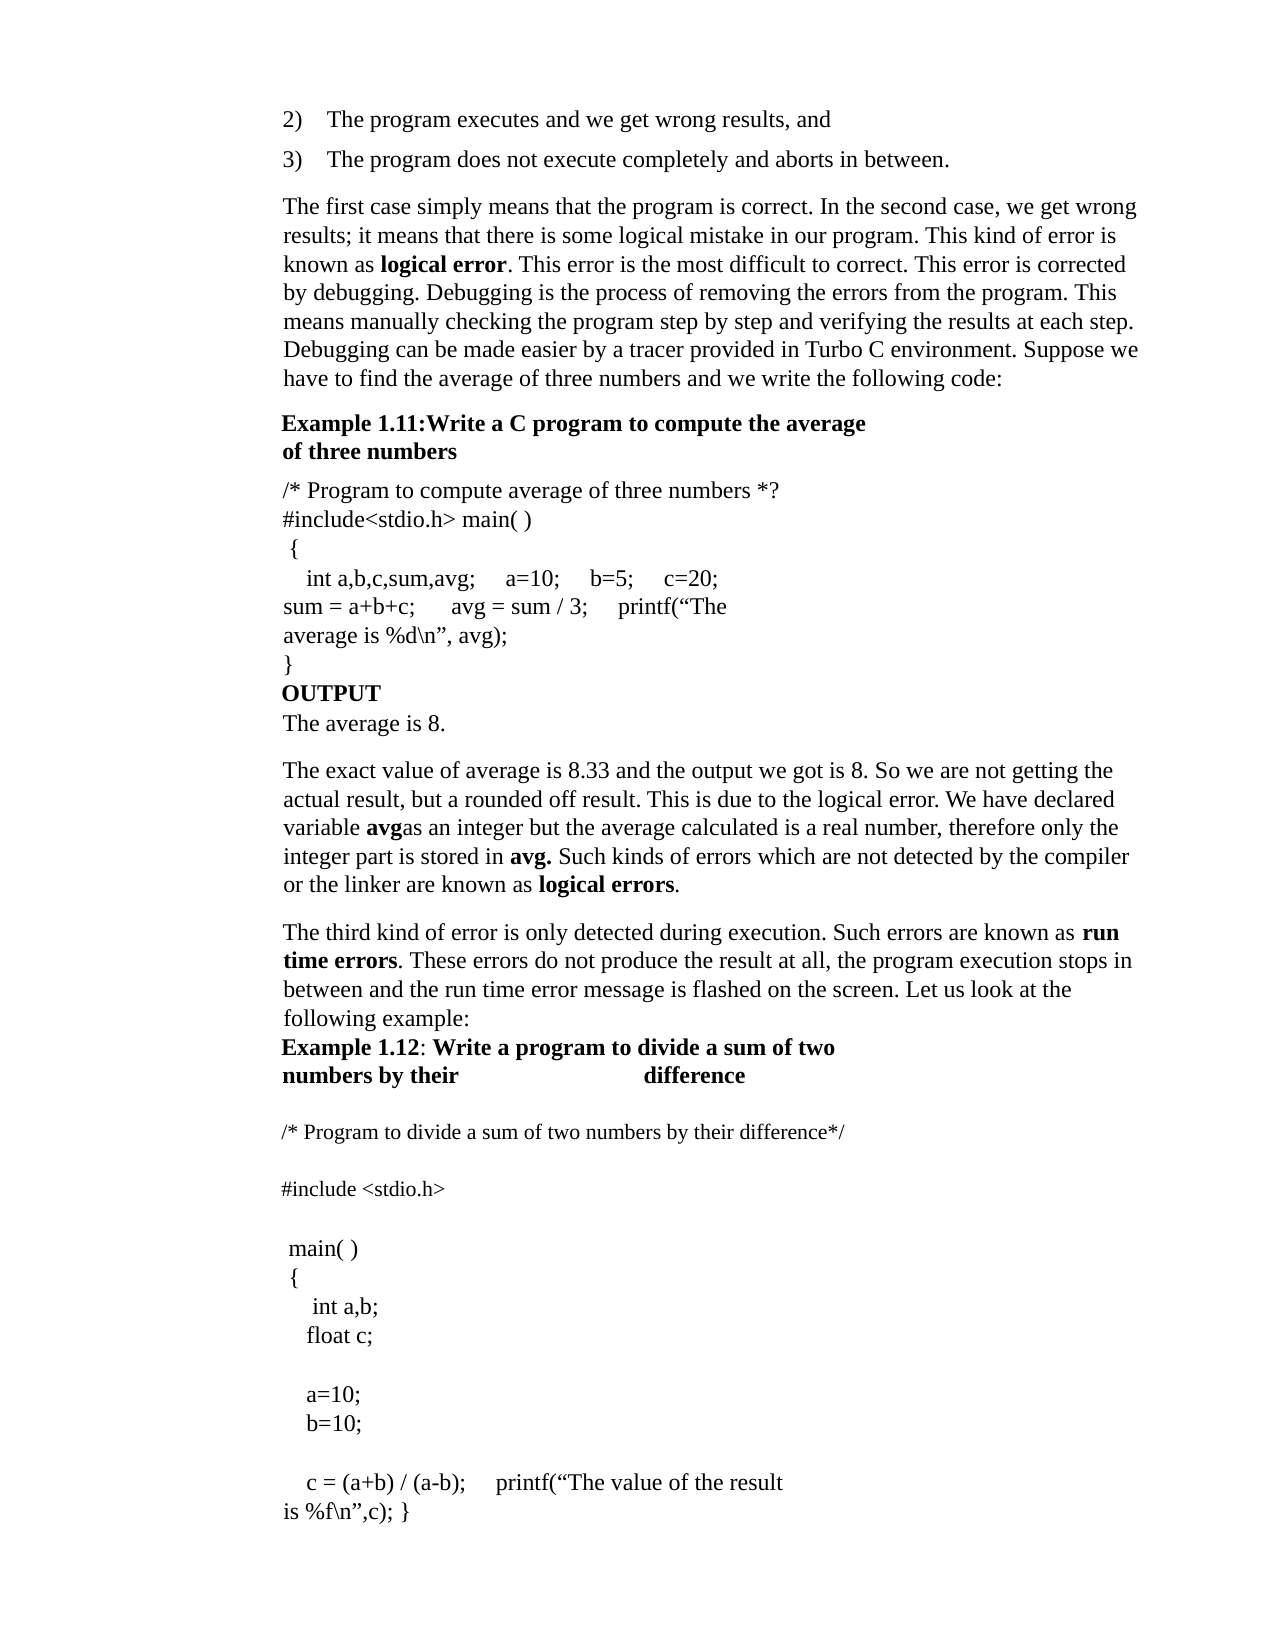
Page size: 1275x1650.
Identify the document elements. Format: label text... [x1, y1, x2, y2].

subtitle Example 1.11:Write a C program to compute the average of three numbers [281, 409, 874, 465]
subtitle Example 1.12: Write a program to divide a sum of two numbers by their difference [281, 1033, 874, 1089]
text /* Program to compute average of three numbers *? [282, 476, 1144, 504]
text { [282, 534, 1144, 562]
text int a,b; [282, 1292, 472, 1320]
text int a,b,c,sum,avg; a=10; b=5; c=20; sum = a+b+c; avg = sum / 3; printf(“The average is %d\n”, avg); [282, 564, 753, 648]
text The first case simply means that the program is correct. In the second case, we get wrong results; it means that there is some logical mistake in our program. This kind of error is known as logical error. This error is the most difficult to correct. This error is corrected by debugging. Debugging is the process of removing the errors from the program. This means manually checking the program step by step and verifying the results at each step. Debugging can be made easier by a tracer provided in Turbo C environment. Suppose we have to find the average of three numbers and we write the following code: [282, 192, 1144, 392]
text } [282, 650, 1144, 678]
text The exact value of average is 8.33 and the output we got is 8. So we are not getting the actual result, but a rounded off result. This is due to the logical error. We have declared variable avgas an integer but the average calculated is a real number, therefore only the integer part is stored in avg. Such kinds of errors which are not detected by the compiler or the linker are known as logical errors. [282, 756, 1144, 898]
text #include <stdio.h> [281, 1176, 1148, 1202]
text The third kind of error is only detected during execution. Such errors are known as run time errors. These errors do not produce the result at all, the program execution stops in between and the run time error message is flashed on the screen. Let us look at the following example: [282, 918, 1144, 1031]
text #include<stdio.h> main( ) [282, 505, 628, 533]
subtitle OUTPUT [281, 679, 874, 707]
text { [282, 1263, 1144, 1291]
list The program executes and we get wrong results, and [282, 105, 1144, 133]
text /* Program to divide a sum of two numbers by their difference*/ [281, 1119, 1148, 1144]
list The program does not execute completely and aborts in between. [282, 145, 1144, 173]
text float c; [282, 1321, 1144, 1349]
text c = (a+b) / (a-b); printf(“The value of the result is %f\n”,c); } [282, 1468, 803, 1524]
text a=10; [282, 1380, 1144, 1408]
text b=10; [282, 1409, 1144, 1437]
text The average is 8. [282, 709, 1144, 736]
text main( ) [282, 1234, 1144, 1261]
